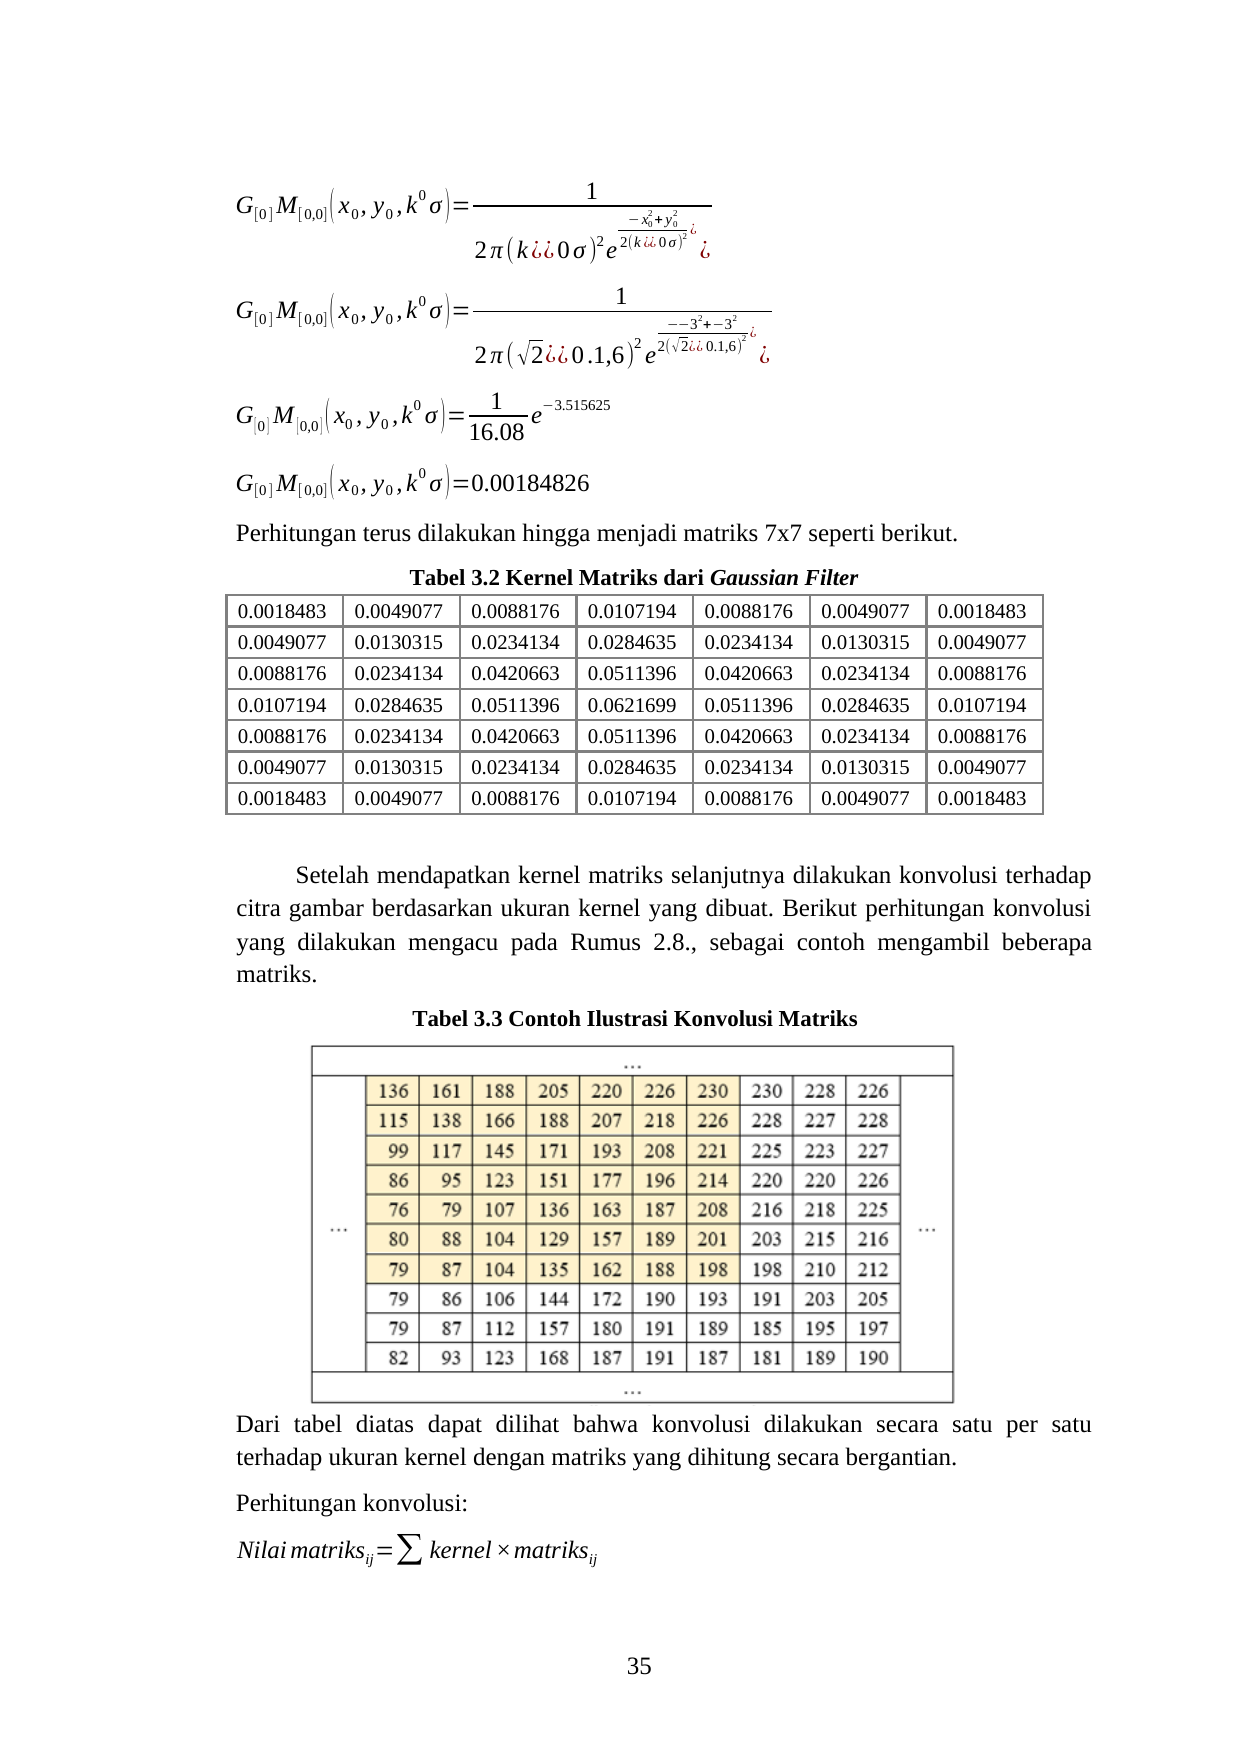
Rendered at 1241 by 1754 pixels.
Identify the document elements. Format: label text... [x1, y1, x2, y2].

text Dari tabel diatas dapat dilihat bahwa konvolusi dilakukan secara satu per satu terhadap ukuran kernel dengan matriks yang dihitung secara bergantian. [236, 1409, 1092, 1471]
table_cell 0.0049077 [928, 753, 1042, 782]
table_cell 0.0234134 [461, 753, 575, 782]
table_cell 0.0130315 [811, 753, 925, 782]
table_cell 0.0049077 [811, 784, 925, 813]
picture [302, 1035, 967, 1406]
table_cell 0.0107194 [228, 690, 342, 719]
table_header 0.0107194 [578, 596, 692, 625]
table_cell 0.0088176 [694, 784, 809, 813]
table_cell 0.0107194 [578, 784, 692, 813]
table_cell 0.0130315 [344, 628, 459, 657]
table_cell 0.0049077 [344, 784, 459, 813]
table_cell 0.0234134 [811, 721, 925, 750]
table_cell 0.0088176 [228, 721, 342, 750]
table_header 0.0018483 [228, 596, 342, 625]
table_cell 0.0621699 [578, 690, 692, 719]
table_cell 0.0234134 [344, 659, 459, 688]
table_cell 0.0107194 [928, 690, 1042, 719]
table_cell 0.0420663 [461, 659, 575, 688]
table_cell 0.0234134 [694, 628, 809, 657]
table_cell 0.0130315 [811, 628, 925, 657]
text Setelah mendapatkan kernel matriks selanjutnya dilakukan konvolusi terhadap citra gambar berdasarkan ukuran kernel yang dibuat. Berikut perhitungan konvolusi yang dilakukan mengacu pada Rumus 2.8., sebagai contoh mengambil beberapa matriks. [236, 861, 1092, 988]
table_cell 0.0049077 [228, 753, 342, 782]
table_header 0.0018483 [928, 596, 1042, 625]
table_cell 0.0420663 [694, 721, 809, 750]
table_cell 0.0284635 [344, 690, 459, 719]
table_header 0.0088176 [694, 596, 809, 625]
text Perhitungan terus dilakukan hingga menjadi matriks 7x7 seperti berikut. [236, 518, 1092, 547]
table_cell 0.0234134 [344, 721, 459, 750]
table_cell 0.0511396 [578, 659, 692, 688]
table_cell 0.0234134 [461, 628, 575, 657]
table_cell 0.0420663 [461, 721, 575, 750]
table_header 0.0049077 [344, 596, 459, 625]
table_cell 0.0511396 [694, 690, 809, 719]
table_cell 0.0018483 [228, 784, 342, 813]
table_header 0.0088176 [461, 596, 575, 625]
table_cell 0.0511396 [578, 721, 692, 750]
table_cell 0.0234134 [694, 753, 809, 782]
table_cell 0.0088176 [228, 659, 342, 688]
table_cell 0.0511396 [461, 690, 575, 719]
table_cell 0.0284635 [811, 690, 925, 719]
table_header 0.0049077 [811, 596, 925, 625]
table_cell 0.0130315 [344, 753, 459, 782]
text Perhitungan konvolusi: [236, 1488, 1092, 1517]
table_cell 0.0049077 [928, 628, 1042, 657]
table_cell 0.0234134 [811, 659, 925, 688]
table_cell 0.0284635 [578, 753, 692, 782]
table_cell 0.0049077 [228, 628, 342, 657]
table_cell 0.0420663 [694, 659, 809, 688]
table_cell 0.0018483 [928, 784, 1042, 813]
table_cell 0.0284635 [578, 628, 692, 657]
table_cell 0.0088176 [461, 784, 575, 813]
table_cell 0.0088176 [928, 659, 1042, 688]
table_cell 0.0088176 [928, 721, 1042, 750]
